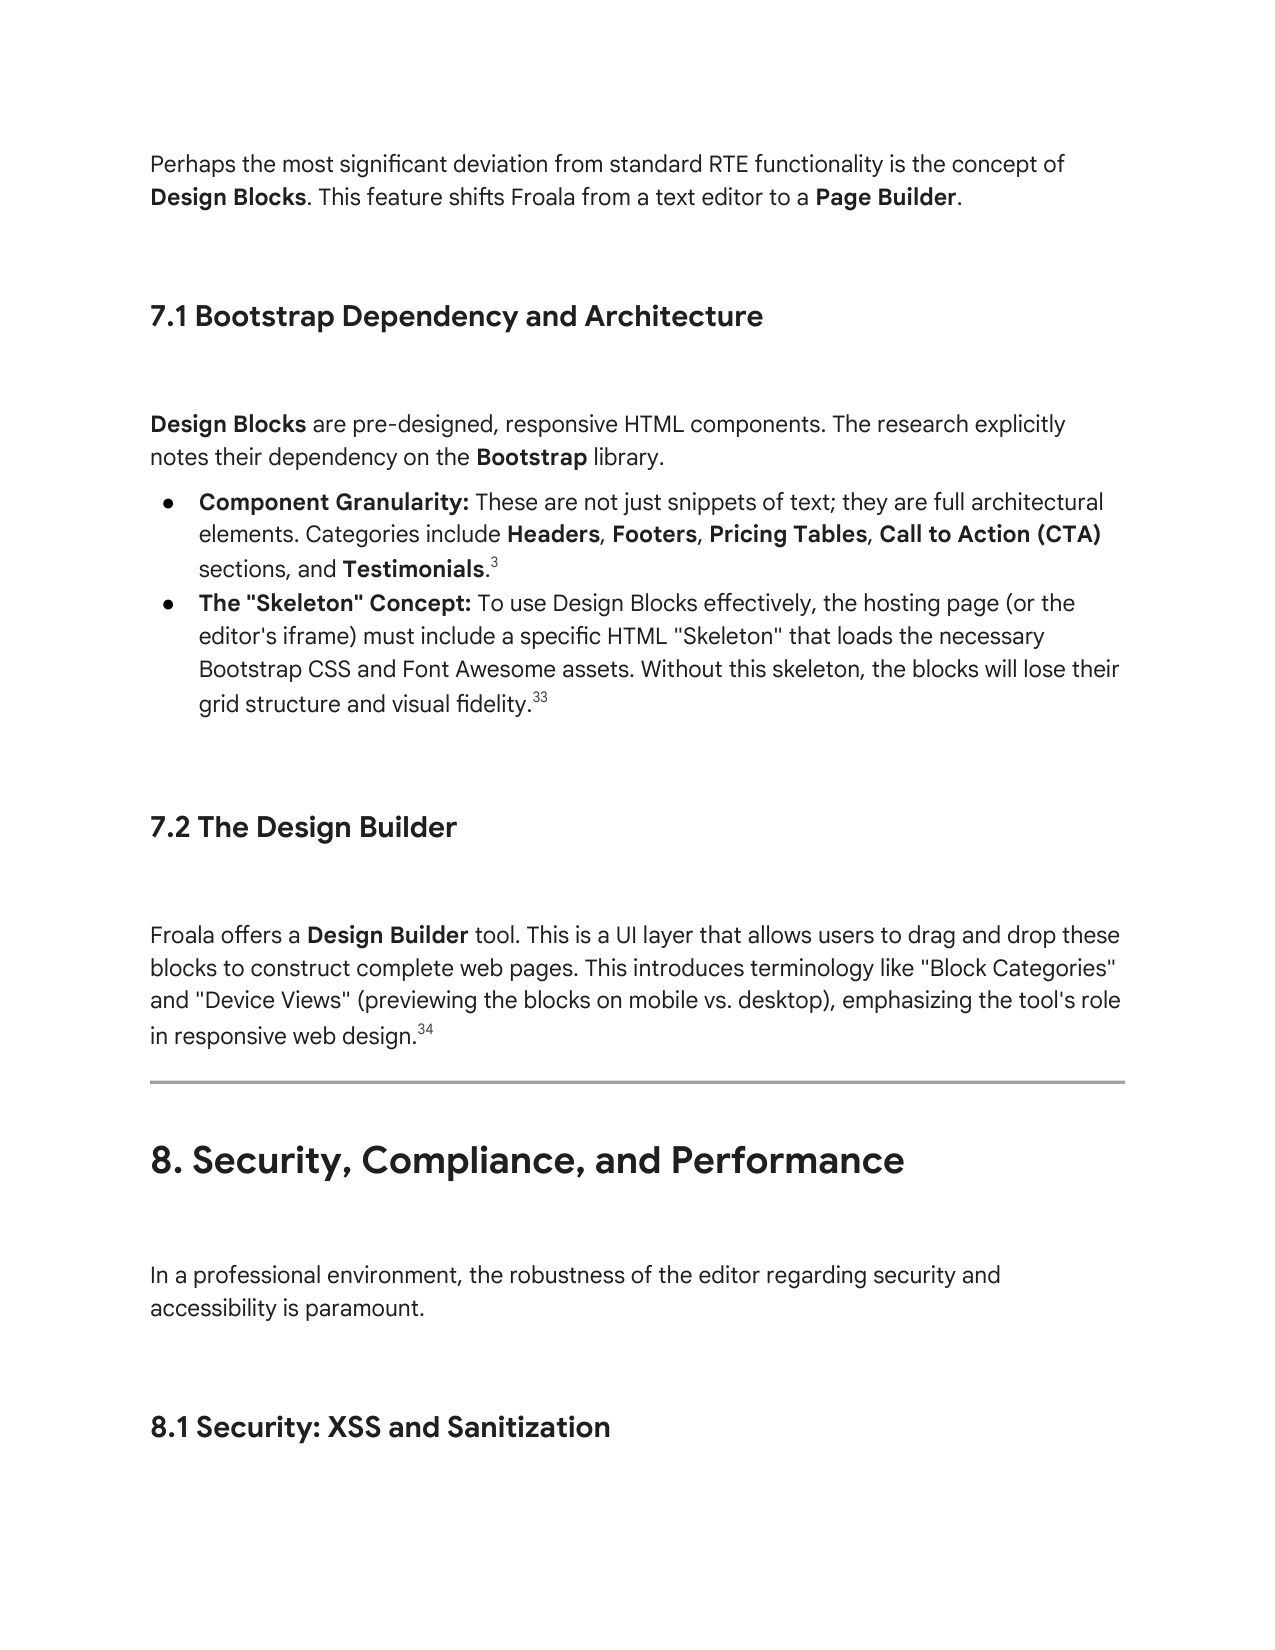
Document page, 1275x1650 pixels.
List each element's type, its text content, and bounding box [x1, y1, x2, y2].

list Component Granularity: These are not just snippets of text; they are full architectural elements. Categories include Headers, Footers, Pricing Tables, Call to Action (CTA) sections, and Testimonials.3 [161, 488, 1125, 585]
subtitle 8. Security, Compliance, and Performance [150, 1137, 1125, 1184]
text Perhaps the most significant deviation from standard RTE functionality is the concept of Design Blocks. This feature shifts Froala from a text editor to a Page Builder. [150, 150, 1125, 211]
subtitle 7.2 The Design Builder [150, 809, 1125, 846]
subtitle 8.1 Security: XSS and Sanitization [150, 1409, 1125, 1446]
list The "Skeleton" Concept: To use Design Blocks effectively, the hosting page (or the editor's iframe) must include a specific HTML "Skeleton" that loads the necessary Bootstrap CSS and Font Awesome assets. Without this skeleton, the blocks will lose their grid structure and visual fidelity.33 [161, 589, 1125, 719]
text Froala offers a Design Builder tool. This is a UI layer that allows users to drag and drop these blocks to construct complete web pages. This introduces terminology like "Block Categories" and "Device Views" (previewing the blocks on mobile vs. desktop), emphasizing the tool's role in responsive web design.34 [150, 921, 1125, 1051]
subtitle 7.1 Bootstrap Dependency and Architecture [150, 298, 1125, 335]
text Design Blocks are pre-designed, responsive HTML components. The research explicitly notes their dependency on the Bootstrap library. [150, 410, 1125, 471]
text In a professional environment, the robustness of the editor regarding security and accessibility is paramount. [150, 1261, 1125, 1323]
